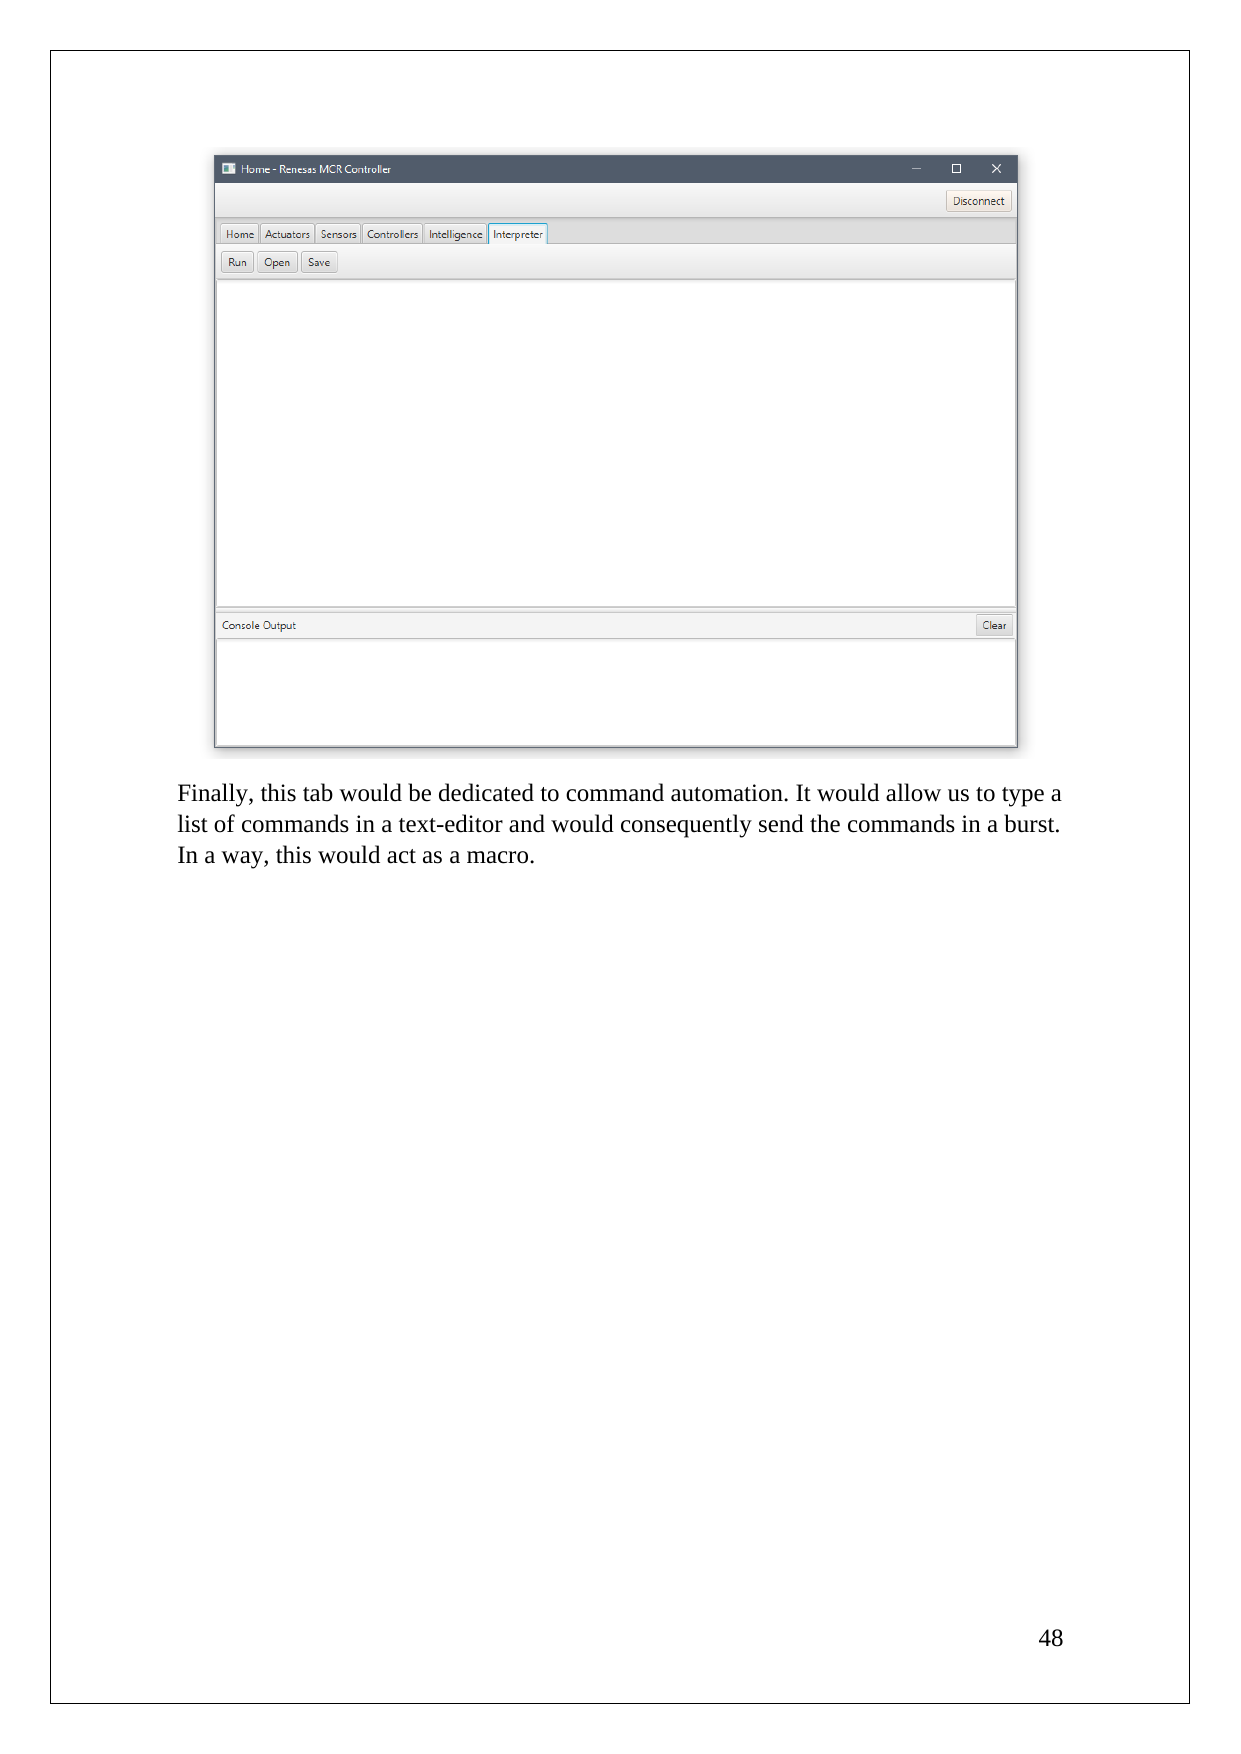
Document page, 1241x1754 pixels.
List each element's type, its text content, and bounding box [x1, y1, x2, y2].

picture [199, 147, 1042, 759]
text Finally, this tab would be dedicated to command automation. It would allow us to type a list of commands in a text-editor and would consequently send the commands in a burst. In a way, this would act as a macro. [177, 778, 1063, 869]
